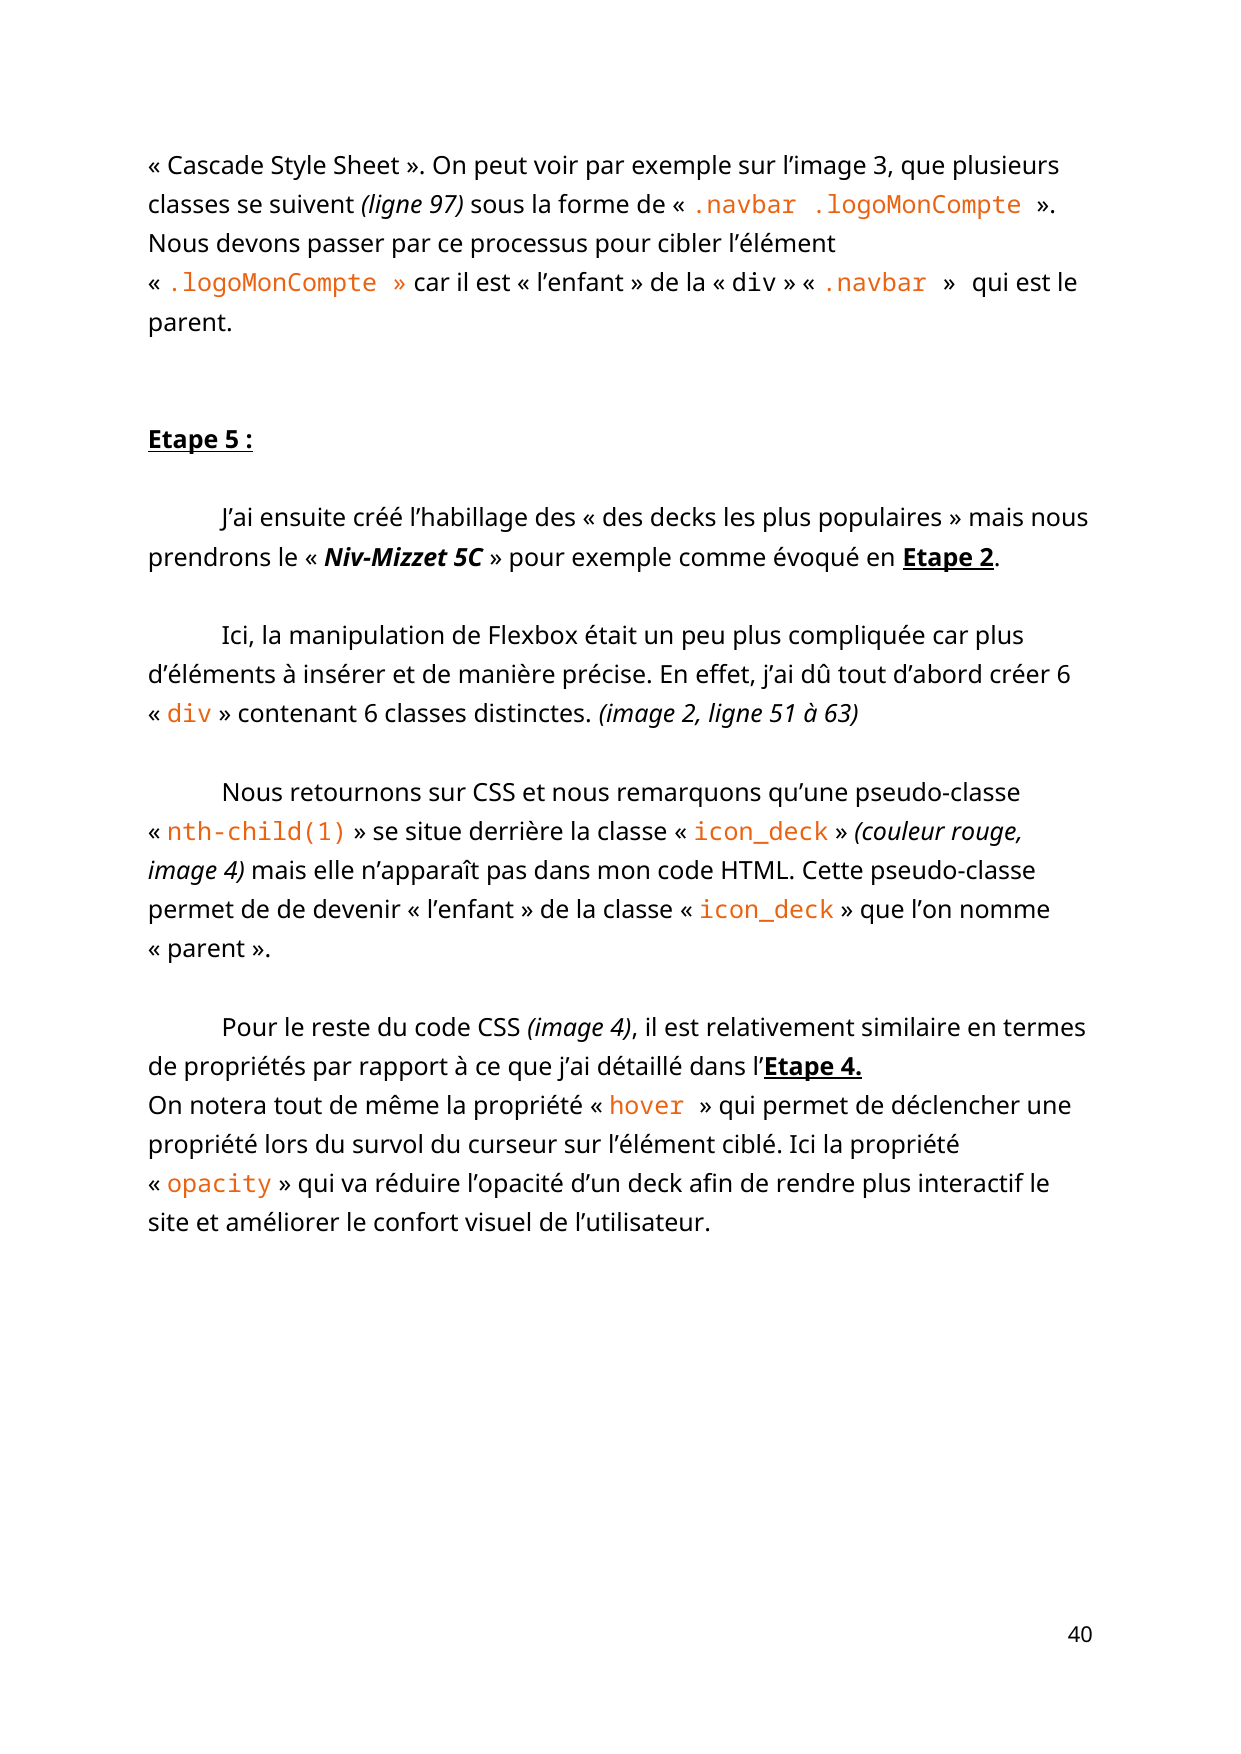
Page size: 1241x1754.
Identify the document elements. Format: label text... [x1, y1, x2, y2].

text Etape 5 : [148, 422, 1093, 456]
text On notera tout de même la propriété « hover » qui permet de déclencher une propriété lors du survol du curseur sur l’élément ciblé. Ici la propriété « opacity » qui va réduire l’opacité d’un deck afin de rendre plus interactif le site et améliorer le confort visuel de l’utilisateur. [148, 1088, 1093, 1239]
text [148, 148, 1093, 338]
text Nous retournons sur CSS et nous remarquons qu’une pseudo-classe « nth-child(1) » se situe derrière la classe « icon_deck » (couleur rouge, image 4) mais elle n’apparaît pas dans mon code HTML. Cette pseudo-classe permet de de devenir « l’enfant » de la classe « icon_deck » que l’on nomme « parent ». [148, 774, 1093, 965]
text Ici, la manipulation de Flexbox était un peu plus compliquée car plus d’éléments à insérer et de manière précise. En effet, j’ai dû tout d’abord créer 6 « div » contenant 6 classes distinctes. (image 2, ligne 51 à 63) [148, 618, 1093, 730]
text J’ai ensuite créé l’habillage des « des decks les plus populaires » mais nous prendrons le « Niv-Mizzet 5C » pour exemple comme évoqué en Etape 2. [148, 500, 1093, 573]
text Pour le reste du code CSS (image 4), il est relativement similaire en termes de propriétés par rapport à ce que j’ai détaillé dans l’Etape 4. [148, 1009, 1093, 1082]
